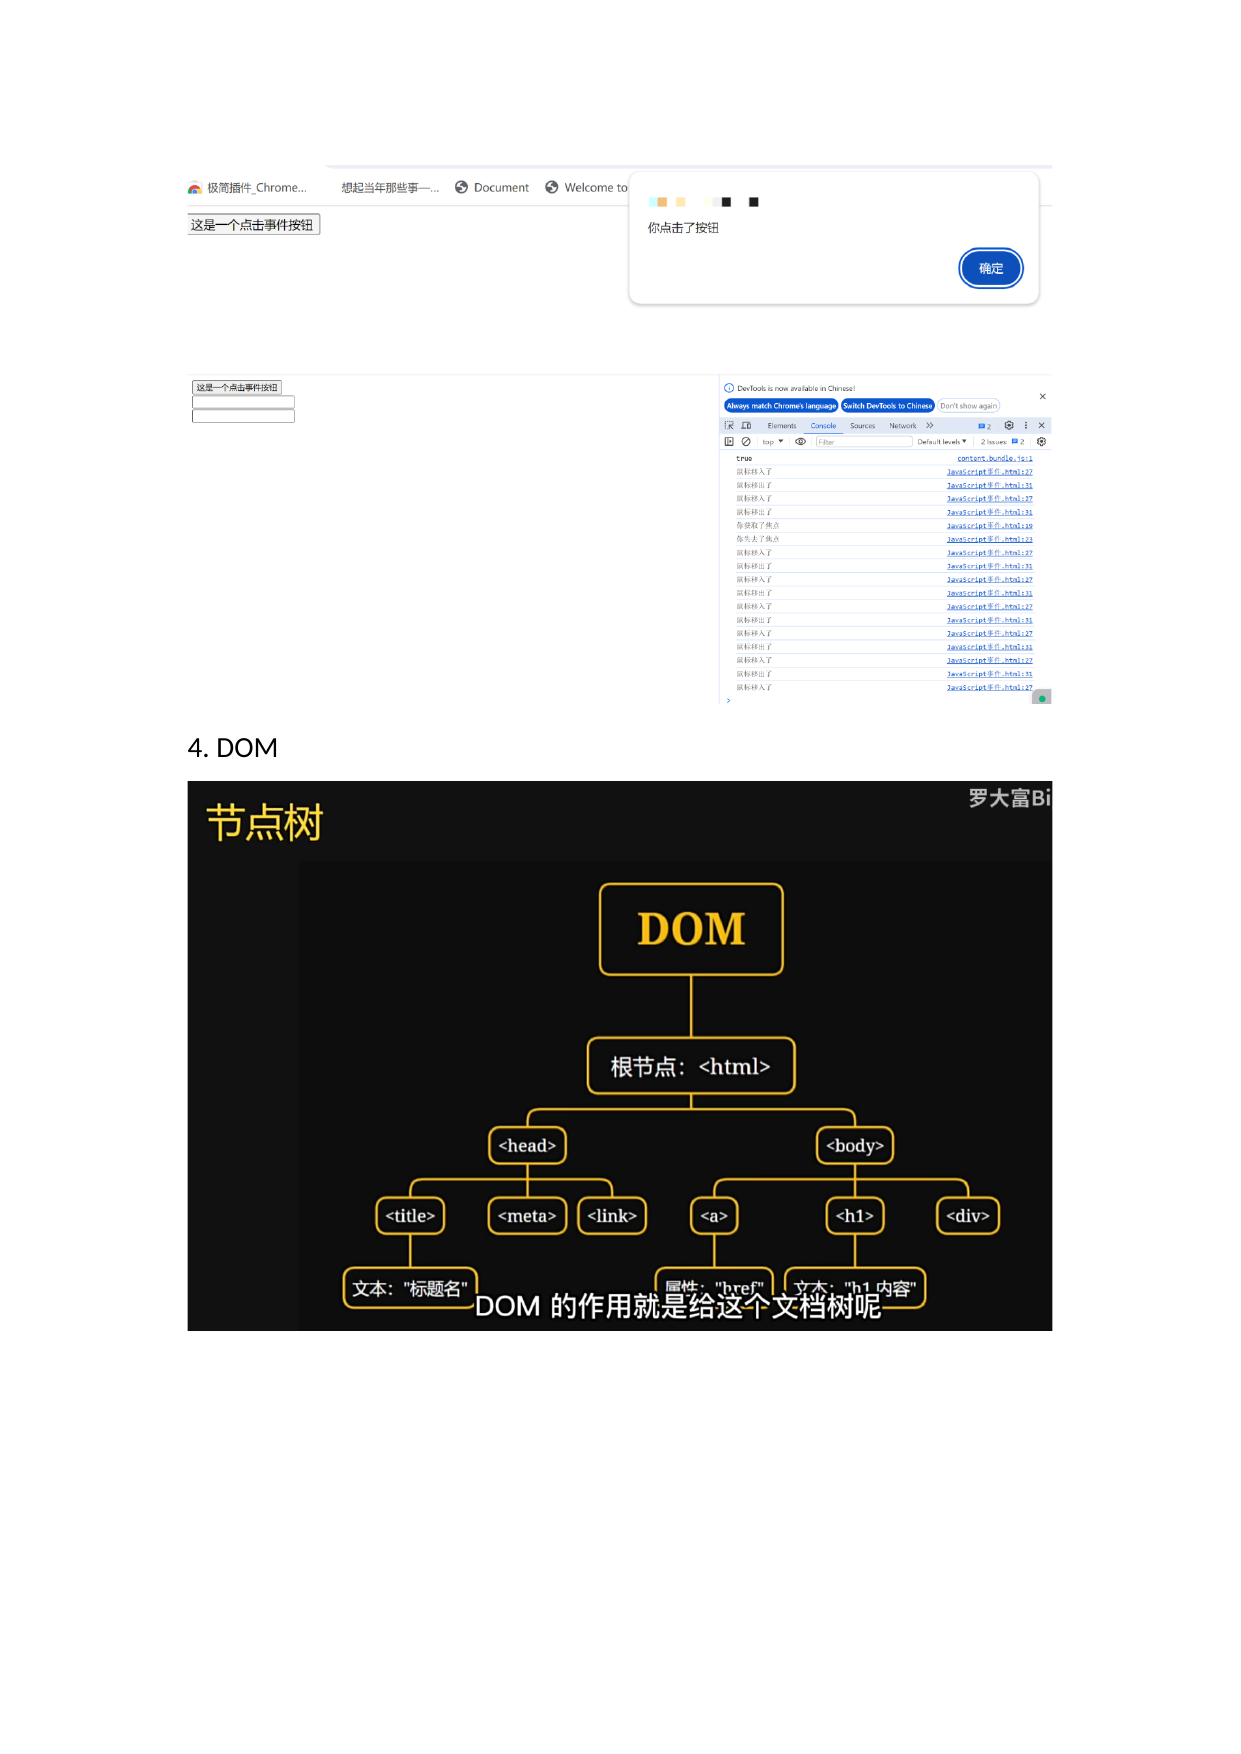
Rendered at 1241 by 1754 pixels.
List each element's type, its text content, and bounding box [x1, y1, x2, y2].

list DOM [187, 714, 1053, 779]
picture [187, 781, 1053, 1331]
picture [187, 165, 1053, 322]
picture [187, 368, 1052, 704]
